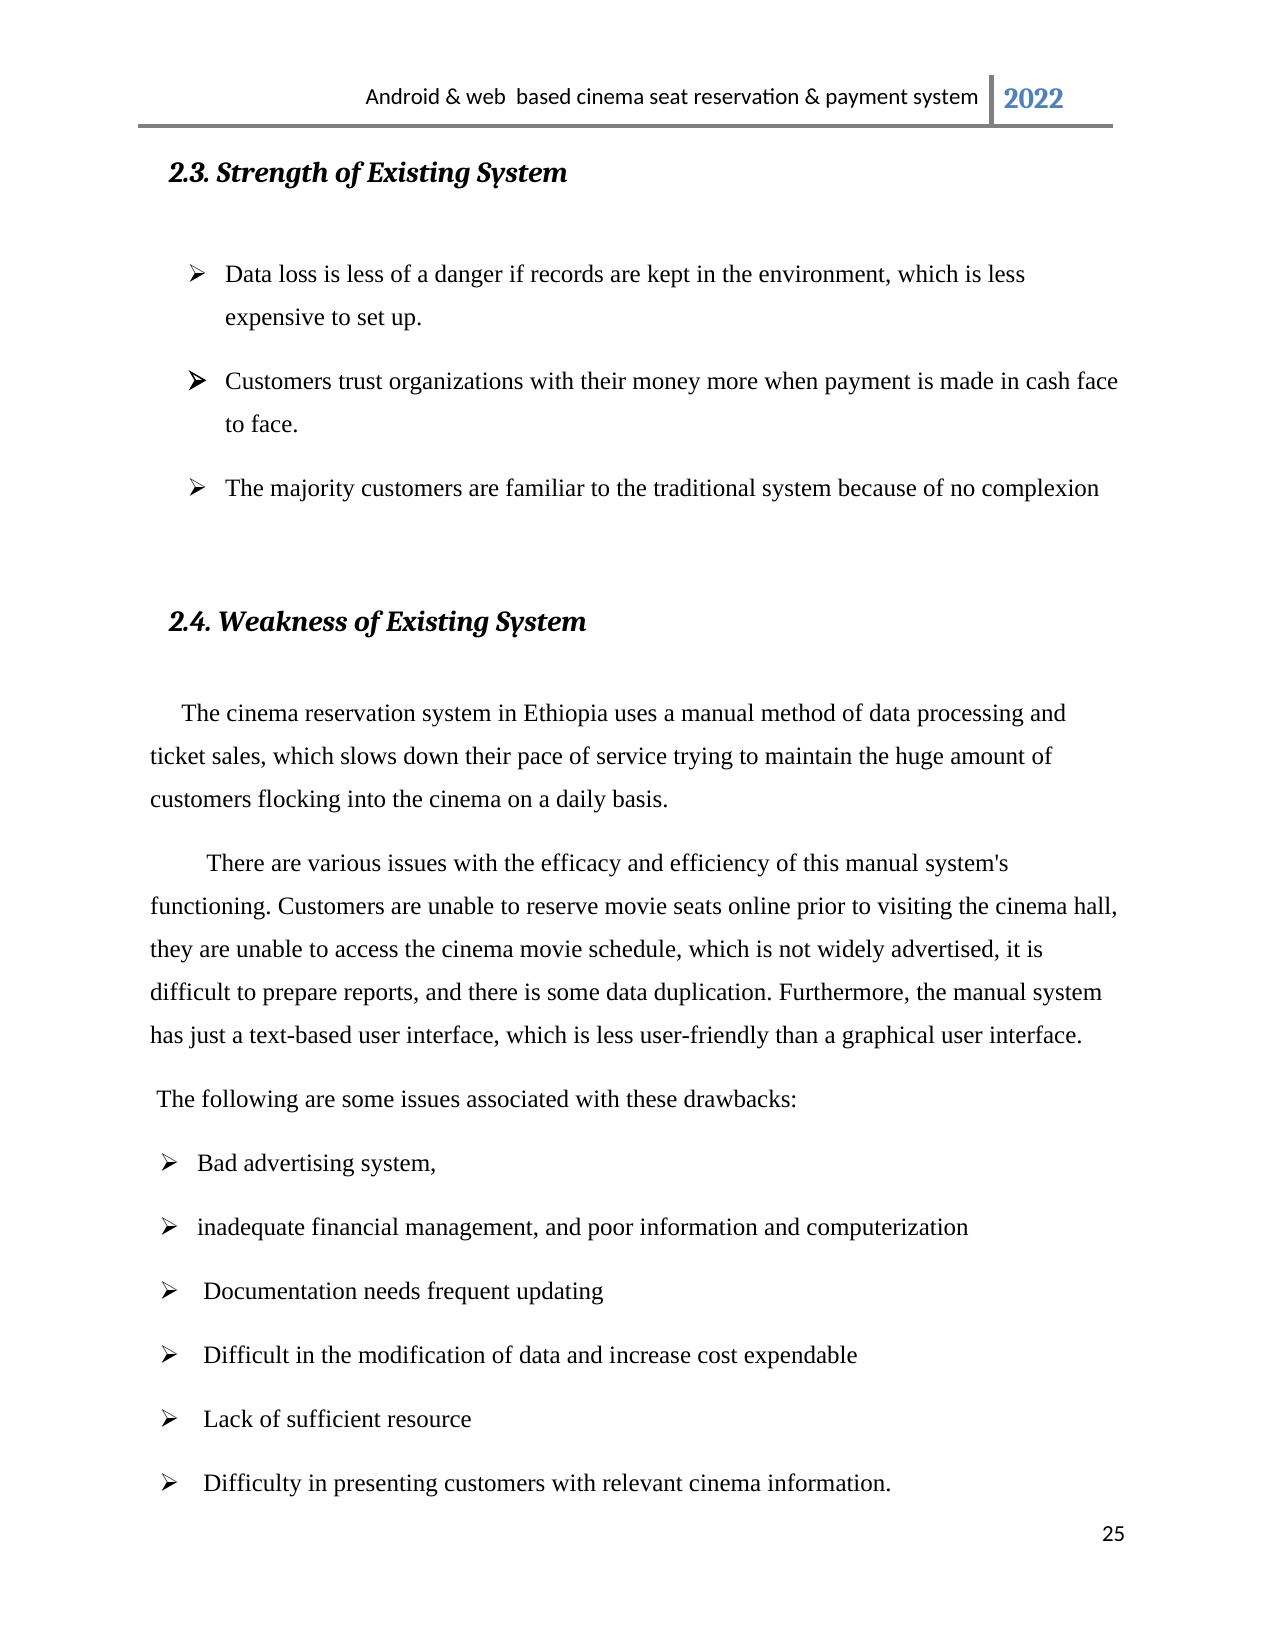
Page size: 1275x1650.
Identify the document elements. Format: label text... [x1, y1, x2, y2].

list Lack of sufficient resource [159, 1404, 1125, 1433]
text The cinema reservation system in Ethiopia uses a manual method of data processing and ticket sales, which slows down their pace of service trying to maintain the huge amount of customers flocking into the cinema on a daily basis. [150, 698, 1125, 813]
subtitle 2.4. Weakness of Existing System [169, 605, 1125, 639]
list Difficult in the modification of data and increase cost expendable [159, 1340, 1125, 1369]
list Documentation needs frequent updating [159, 1276, 1125, 1305]
list Customers trust organizations with their money more when payment is made in cash face to face. [187, 366, 1125, 438]
list inadequate financial management, and poor information and computerization [159, 1212, 1125, 1241]
text There are various issues with the efficacy and efficiency of this manual system's functioning. Customers are unable to reserve movie seats online prior to visiting the cinema hall, they are unable to access the cinema movie schedule, which is not widely advertised, it is difficult to prepare reports, and there is some data duplication. Furthermore, the manual system has just a text-based user interface, which is less user-friendly than a graphical user interface. [150, 848, 1125, 1049]
list Difficulty in presenting customers with relevant cinema information. [159, 1468, 1125, 1497]
text The following are some issues associated with these drawbacks: [150, 1084, 1125, 1113]
list The majority customers are familiar to the traditional system because of no complexion [187, 473, 1125, 502]
list Bad advertising system, [159, 1148, 1125, 1177]
list Data loss is less of a danger if records are kept in the environment, which is less expensive to set up. [187, 259, 1125, 331]
subtitle 2.3. Strength of Existing System [169, 156, 1125, 190]
